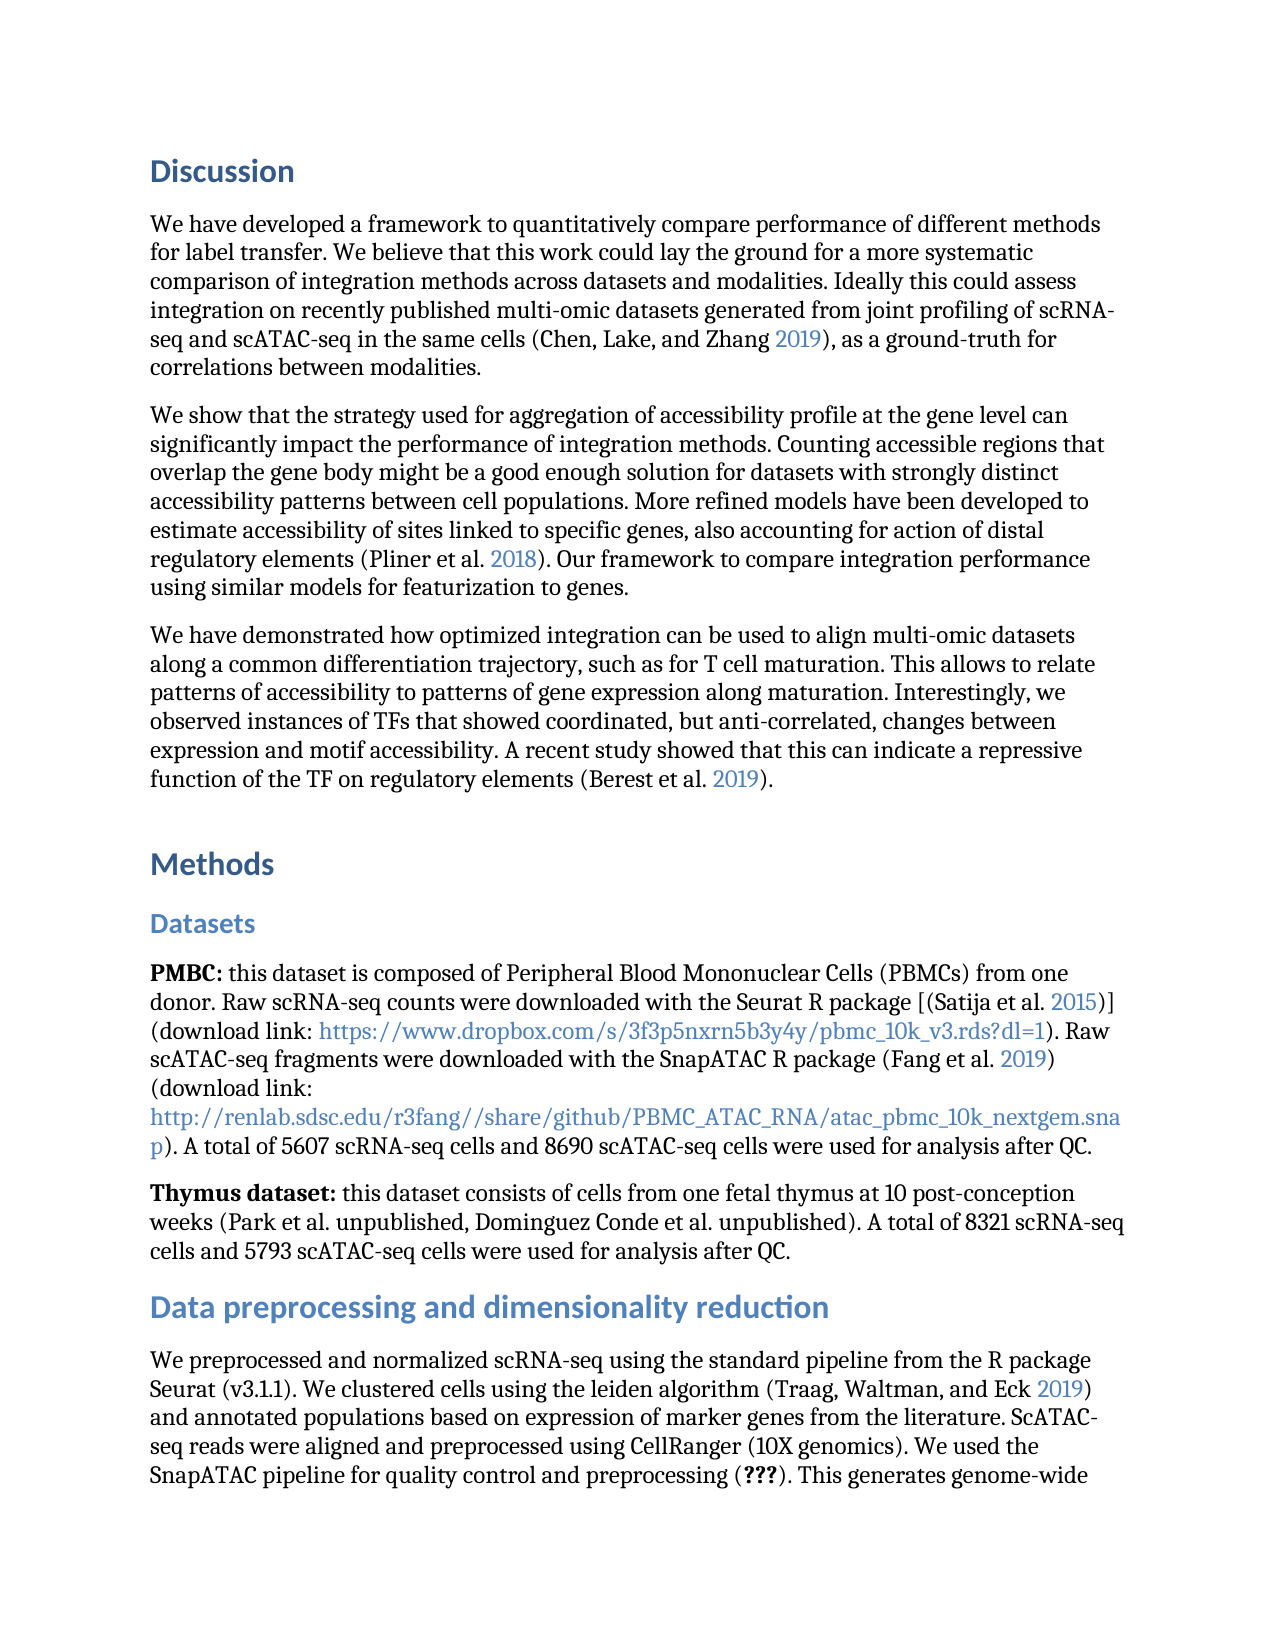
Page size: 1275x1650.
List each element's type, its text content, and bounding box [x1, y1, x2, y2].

text We show that the strategy used for aggregation of accessibility profile at the gene level can significantly impact the performance of integration methods. Counting accessible regions that overlap the gene body might be a good enough solution for datasets with strongly distinct accessibility patterns between cell populations. More refined models have been developed to estimate accessibility of sites linked to specific genes, also accounting for action of distal regulatory elements (Pliner et al. 2018). Our framework to compare integration performance using similar models for featurization to genes. [150, 401, 1125, 602]
text Thymus dataset: this dataset consists of cells from one fetal thymus at 10 post-conception weeks (Park et al. unpublished, Dominguez Conde et al. unpublished). A total of 8321 scRNA-seq cells and 5793 scATAC-seq cells were used for analysis after QC. [150, 1179, 1125, 1265]
subtitle Discussion [150, 150, 1125, 191]
text We have developed a framework to quantitatively compare performance of different methods for label transfer. We believe that this work could lay the ground for a more systematic comparison of integration methods across datasets and modalities. Ideally this could assess integration on recently published multi-omic datasets generated from joint profiling of scRNA-seq and scATAC-seq in the same cells (Chen, Lake, and Zhang 2019), as a ground-truth for correlations between modalities. [150, 209, 1125, 382]
subtitle Data preprocessing and dimensionality reduction [150, 1286, 1125, 1327]
text PMBC: this dataset is composed of Peripheral Blood Mononuclear Cells (PBMCs) from one donor. Raw scRNA-seq counts were downloaded with the Seurat R package [(Satija et al. 2015)] (download link: https://www.dropbox.com/s/3f3p5nxrn5b3y4y/pbmc_10k_v3.rds?dl=1). Raw scATAC-seq fragments were downloaded with the SnapATAC R package (Fang et al. 2019) (download link: http://renlab.sdsc.edu/r3fang//share/github/PBMC_ATAC_RNA/atac_pbmc_10k_nextgem.snap). A total of 5607 scRNA-seq cells and 8690 scATAC-seq cells were used for analysis after QC. [150, 959, 1125, 1160]
text We have demonstrated how optimized integration can be used to align multi-omic datasets along a common differentiation trajectory, such as for T cell maturation. This allows to relate patterns of accessibility to patterns of gene expression along maturation. Interestingly, we observed instances of TFs that showed coordinated, but anti-correlated, changes between expression and motif accessibility. A recent study showed that this can indicate a repressive function of the TF on regulatory elements (Berest et al. 2019). [150, 621, 1125, 793]
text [150, 1346, 1125, 1489]
subtitle Methods [150, 843, 1125, 884]
subtitle Datasets [150, 905, 1125, 940]
